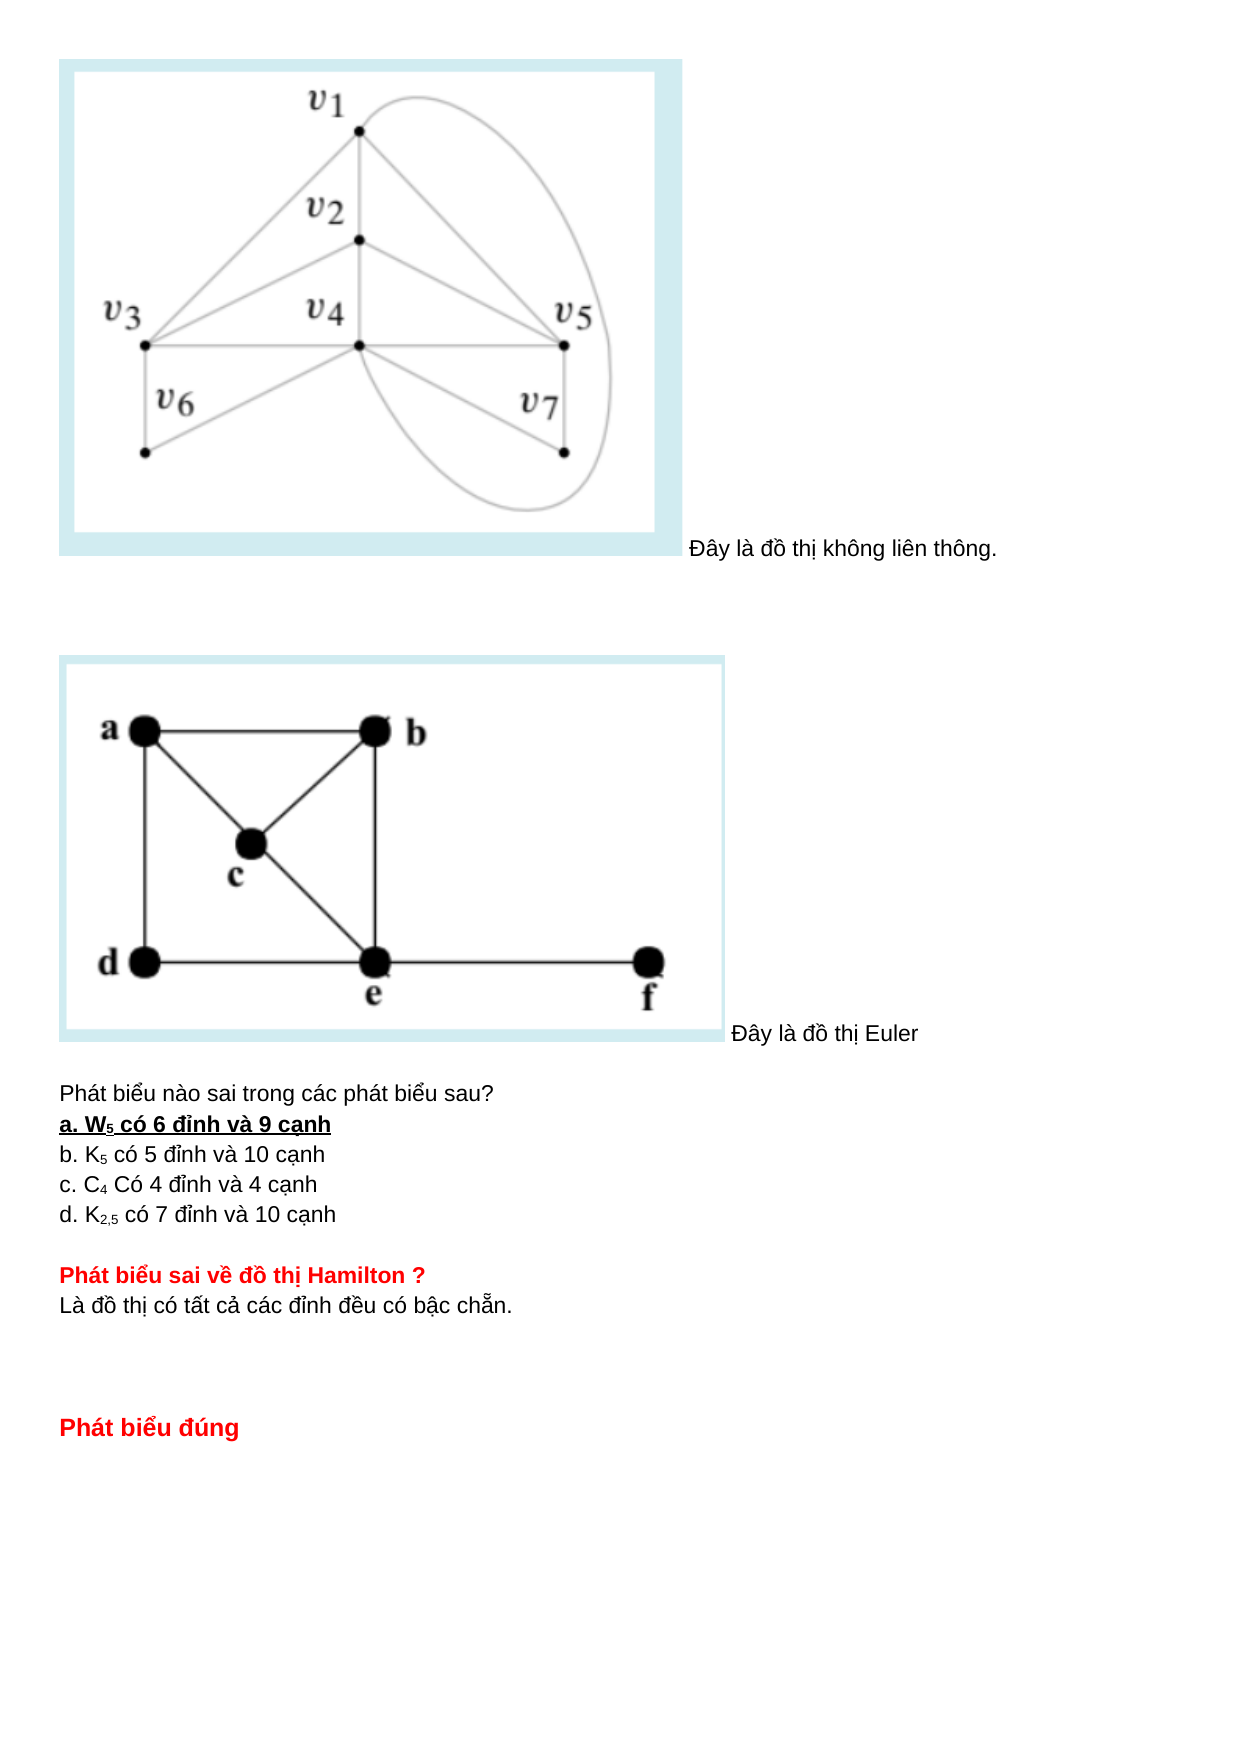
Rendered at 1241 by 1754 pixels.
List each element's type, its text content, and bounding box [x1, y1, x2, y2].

text b. K5 có 5 đỉnh và 10 cạnh [59, 1141, 1181, 1167]
text Là đồ thị có tất cả các đỉnh đều có bậc chẵn. [59, 1292, 1181, 1318]
text Phát biểu nào sai trong các phát biểu sau? [59, 1080, 1181, 1107]
subtitle Phát biểu đúng [59, 1413, 1181, 1441]
text a. W5 có 6 đỉnh và 9 cạnh [59, 1111, 1181, 1137]
picture [59, 59, 683, 556]
text d. K2,5 có 7 đỉnh và 10 cạnh [59, 1201, 1181, 1227]
text c. C4 Có 4 đỉnh và 4 cạnh [59, 1171, 1181, 1197]
picture [59, 655, 725, 1042]
text Phát biểu sai về đồ thị Hamilton ? [59, 1262, 1181, 1288]
